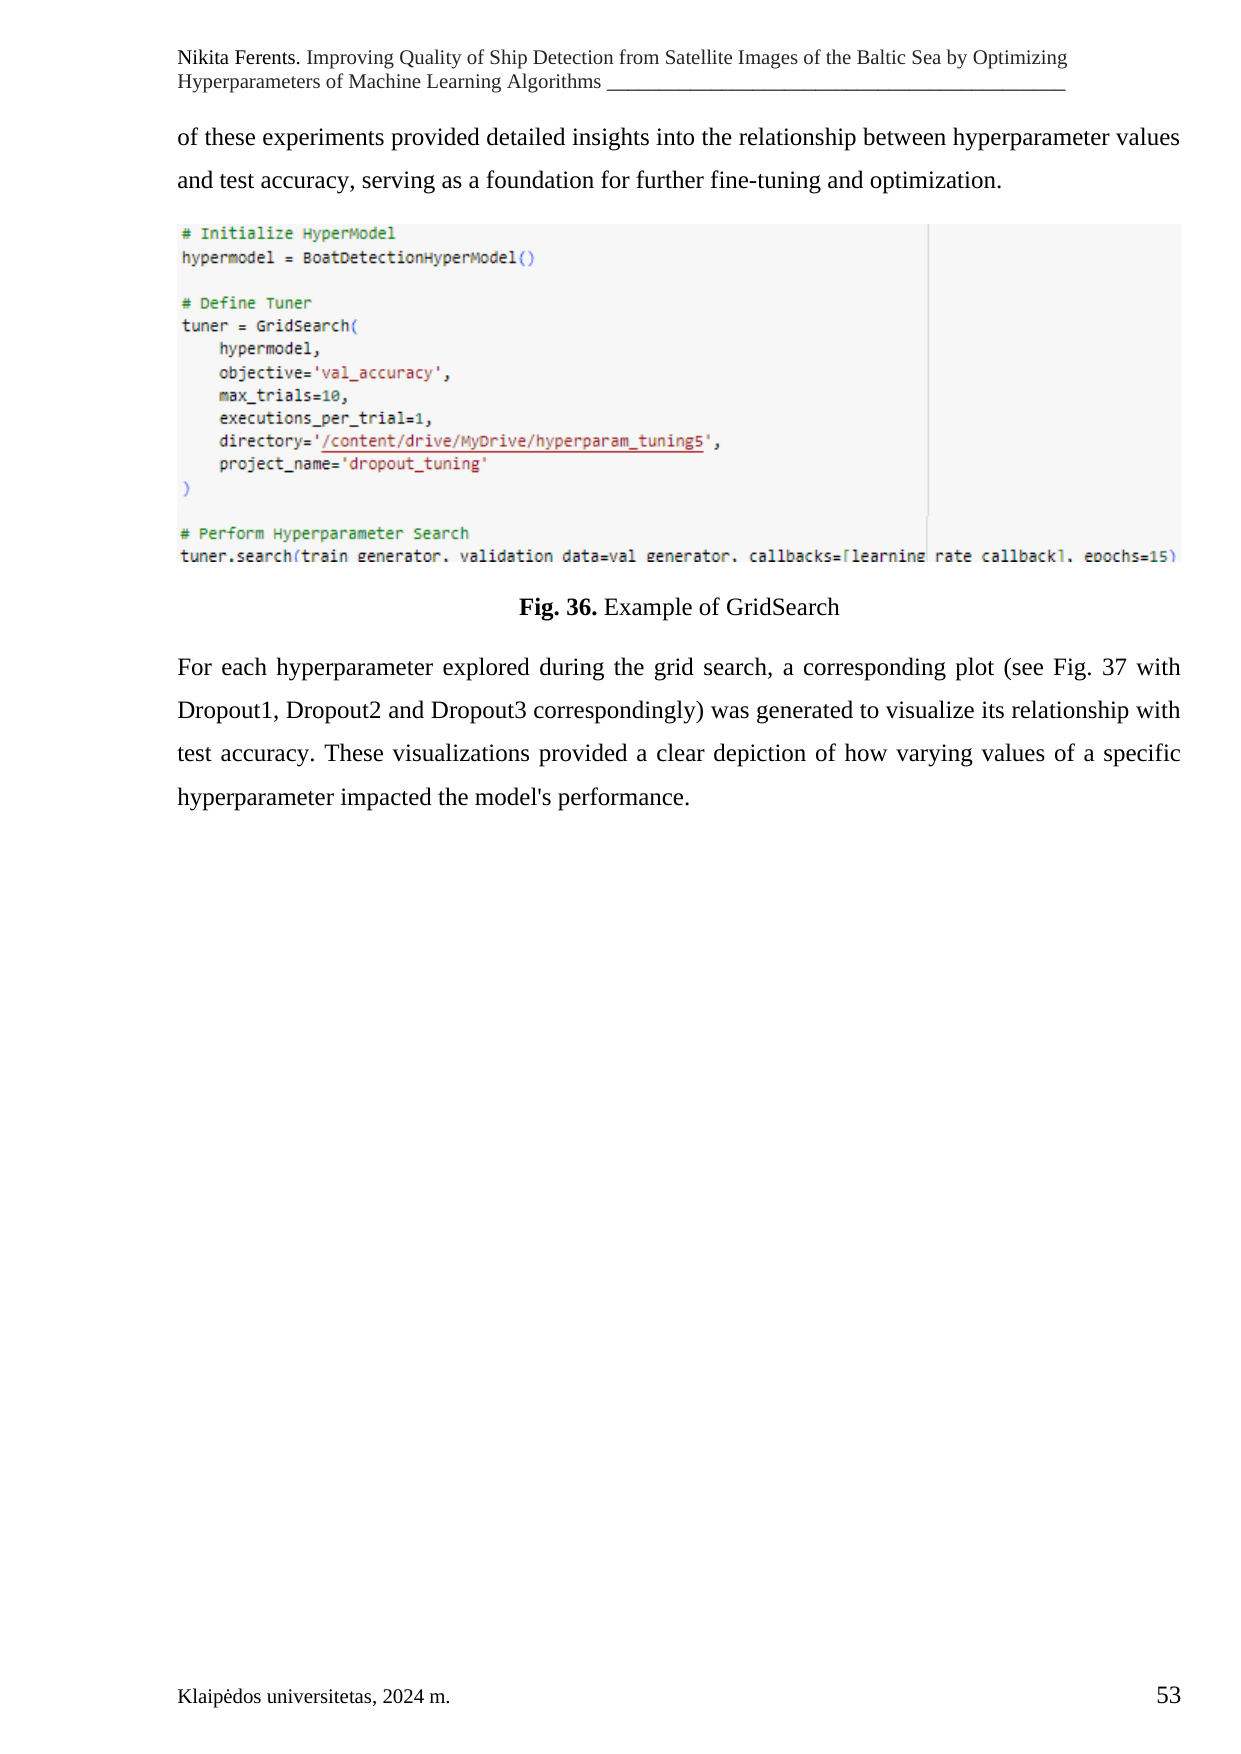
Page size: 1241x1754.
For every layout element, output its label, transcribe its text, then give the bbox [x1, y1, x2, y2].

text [177, 122, 1182, 194]
text For each hyperparameter explored during the grid search, a corresponding plot (see Fig. 37 with Dropout1, Dropout2 and Dropout3 correspondingly) was generated to visualize its relationship with test accuracy. These visualizations provided a clear depiction of how varying values of a specific hyperparameter impacted the model's performance. [177, 652, 1182, 810]
text Fig. 36. Example of GridSearch [177, 592, 1182, 621]
picture [177, 224, 1182, 562]
